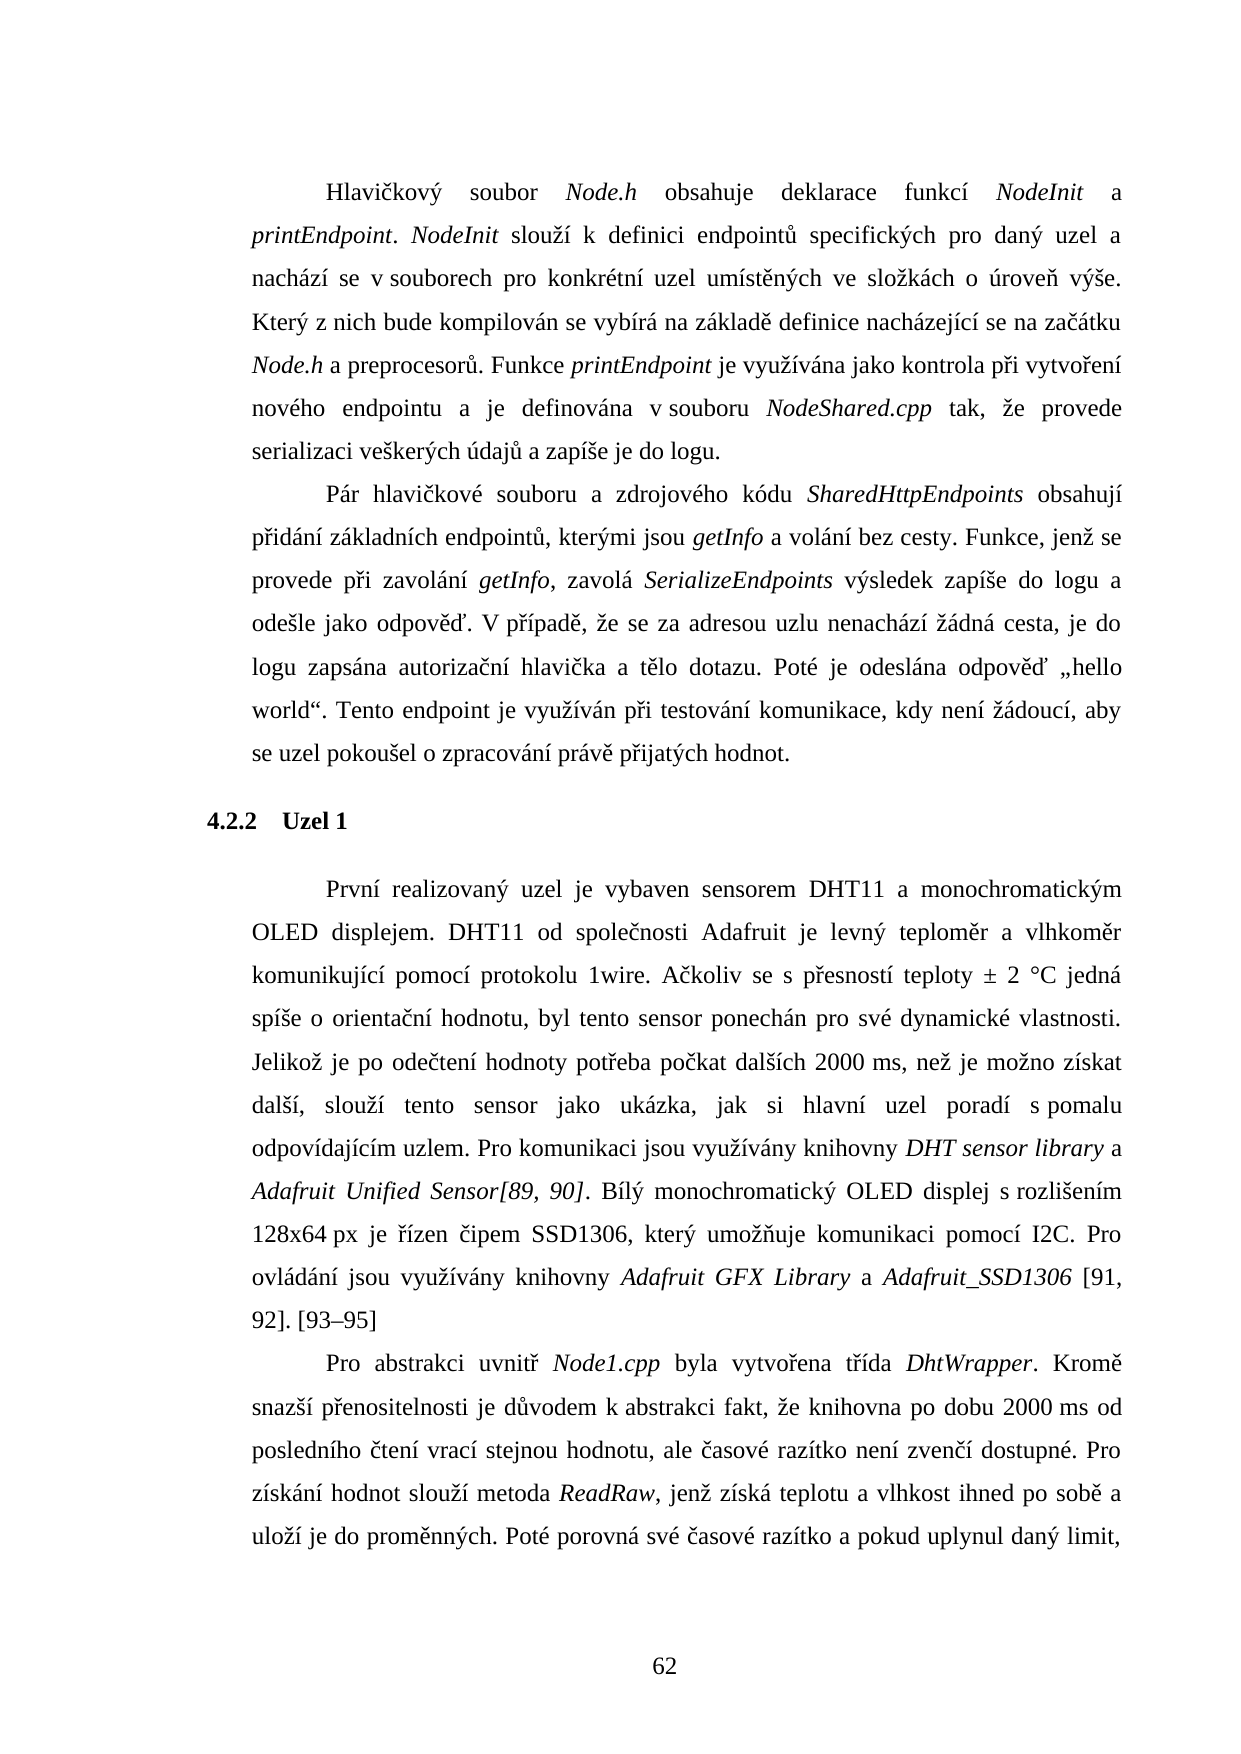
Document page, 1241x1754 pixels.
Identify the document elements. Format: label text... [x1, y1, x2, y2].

text Hlavičkový soubor Node.h obsahuje deklarace funkcí NodeInit a printEndpoint. NodeInit slouží k definici endpointů specifických pro daný uzel a nachází se v souborech pro konkrétní uzel umístěných ve složkách o úroveň výše. Který z nich bude kompilován se vybírá na základě definice nacházející se na začátku Node.h a preprocesorů. Funkce printEndpoint je využívána jako kontrola při vytvoření nového endpointu a je definována v souboru NodeShared.cpp tak, že provede serializaci veškerých údajů a zapíše je do logu. [252, 177, 1122, 465]
subtitle Uzel 1 [207, 806, 1122, 835]
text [252, 1348, 1122, 1550]
text První realizovaný uzel je vybaven sensorem DHT11 a monochromatickým OLED displejem. DHT11 od společnosti Adafruit je levný teploměr a vlhkoměr komunikující pomocí protokolu 1wire. Ačkoliv se s přesností teploty ± 2 °C jedná spíše o orientační hodnotu, byl tento sensor ponechán pro své dynamické vlastnosti. Jelikož je po odečtení hodnoty potřeba počkat dalších 2000 ms, než je možno získat další, slouží tento sensor jako ukázka, jak si hlavní uzel poradí s pomalu odpovídajícím uzlem. Pro komunikaci jsou využívány knihovny DHT sensor library a Adafruit Unified Sensor. Bílý monochromatický OLED displej s rozlišením 128x64 px je řízen čipem SSD1306, který umožňuje komunikaci pomocí I2C. Pro ovládání jsou využívány knihovny Adafruit GFX Library a Adafruit_SSD1306 . [252, 874, 1122, 1334]
text Pár hlavičkové souboru a zdrojového kódu SharedHttpEndpoints obsahují přidání základních endpointů, kterými jsou getInfo a volání bez cesty. Funkce, jenž se provede při zavolání getInfo, zavolá SerializeEndpoints výsledek zapíše do logu a odešle jako odpověď. V případě, že se za adresou uzlu nenachází žádná cesta, je do logu zapsána autorizační hlavička a tělo dotazu. Poté je odeslána odpověď „hello world“. Tento endpoint je využíván při testování komunikace, kdy není žádoucí, aby se uzel pokoušel o zpracování právě přijatých hodnot. [252, 479, 1122, 767]
